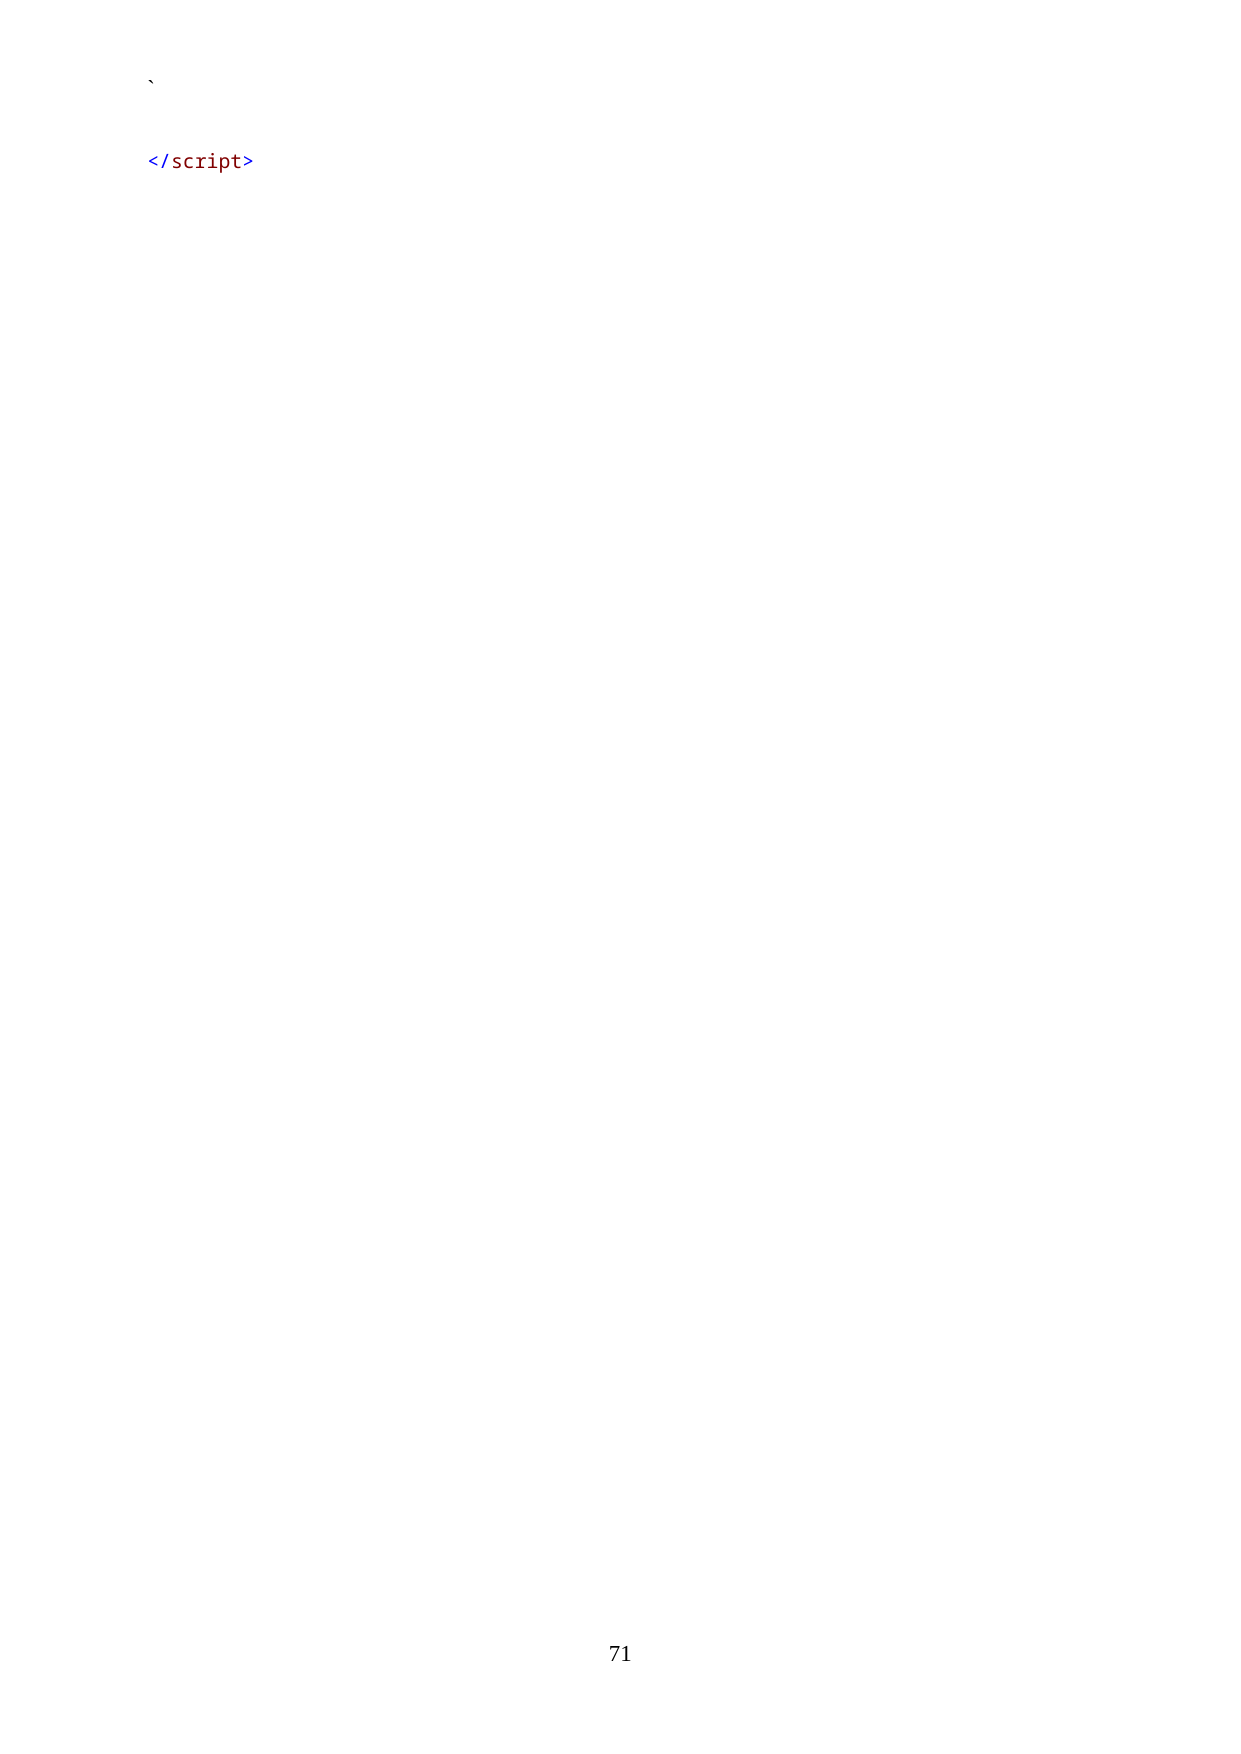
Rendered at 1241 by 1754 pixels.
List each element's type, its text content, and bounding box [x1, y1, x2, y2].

text </script> [147, 147, 1093, 174]
